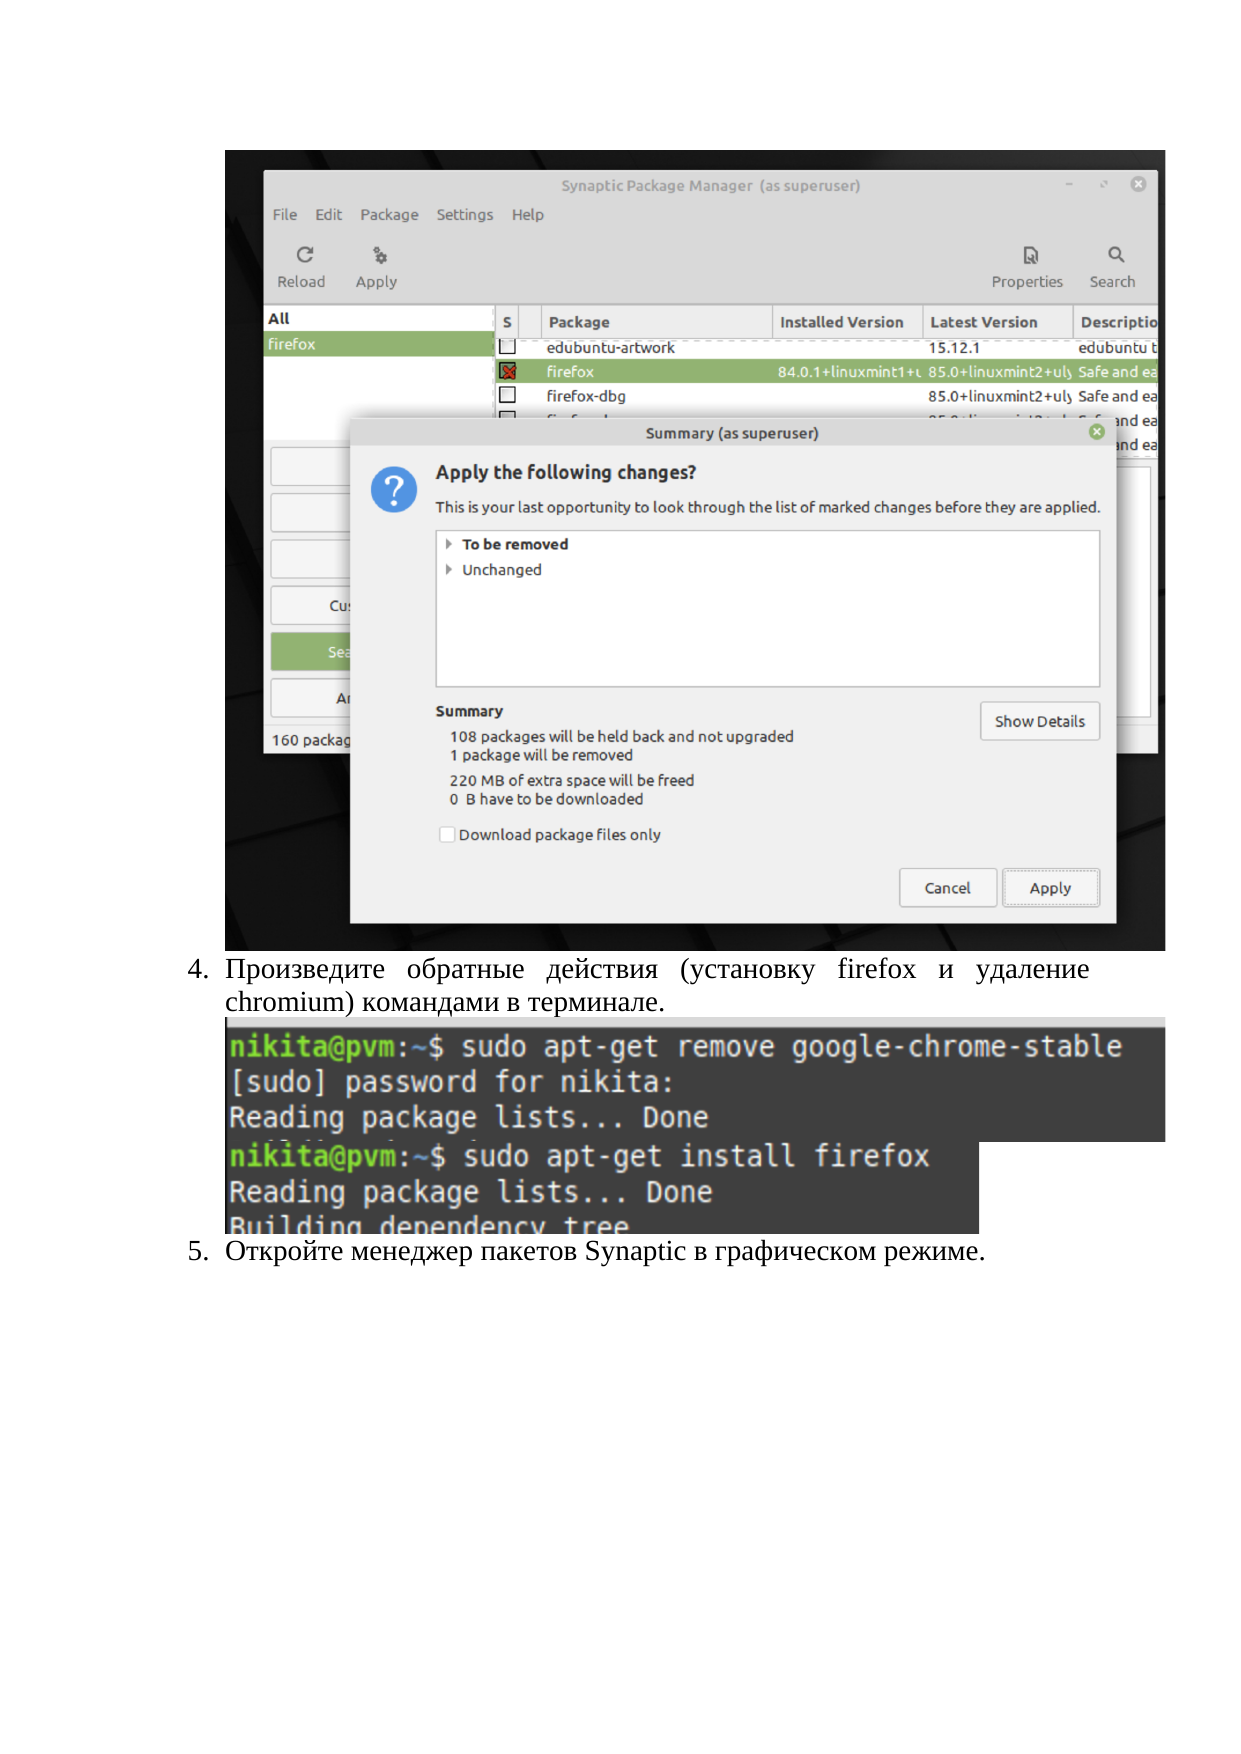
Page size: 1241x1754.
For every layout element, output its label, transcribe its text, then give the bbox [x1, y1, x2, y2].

list Откройте менеджер пакетов Synaptic в графическом режиме. [187, 1233, 1090, 1267]
picture [225, 1017, 1166, 1234]
picture [225, 150, 1166, 951]
list Произведите обратные действия (установку firefox и удаление chromium) командами в терминале. [187, 951, 1090, 1018]
